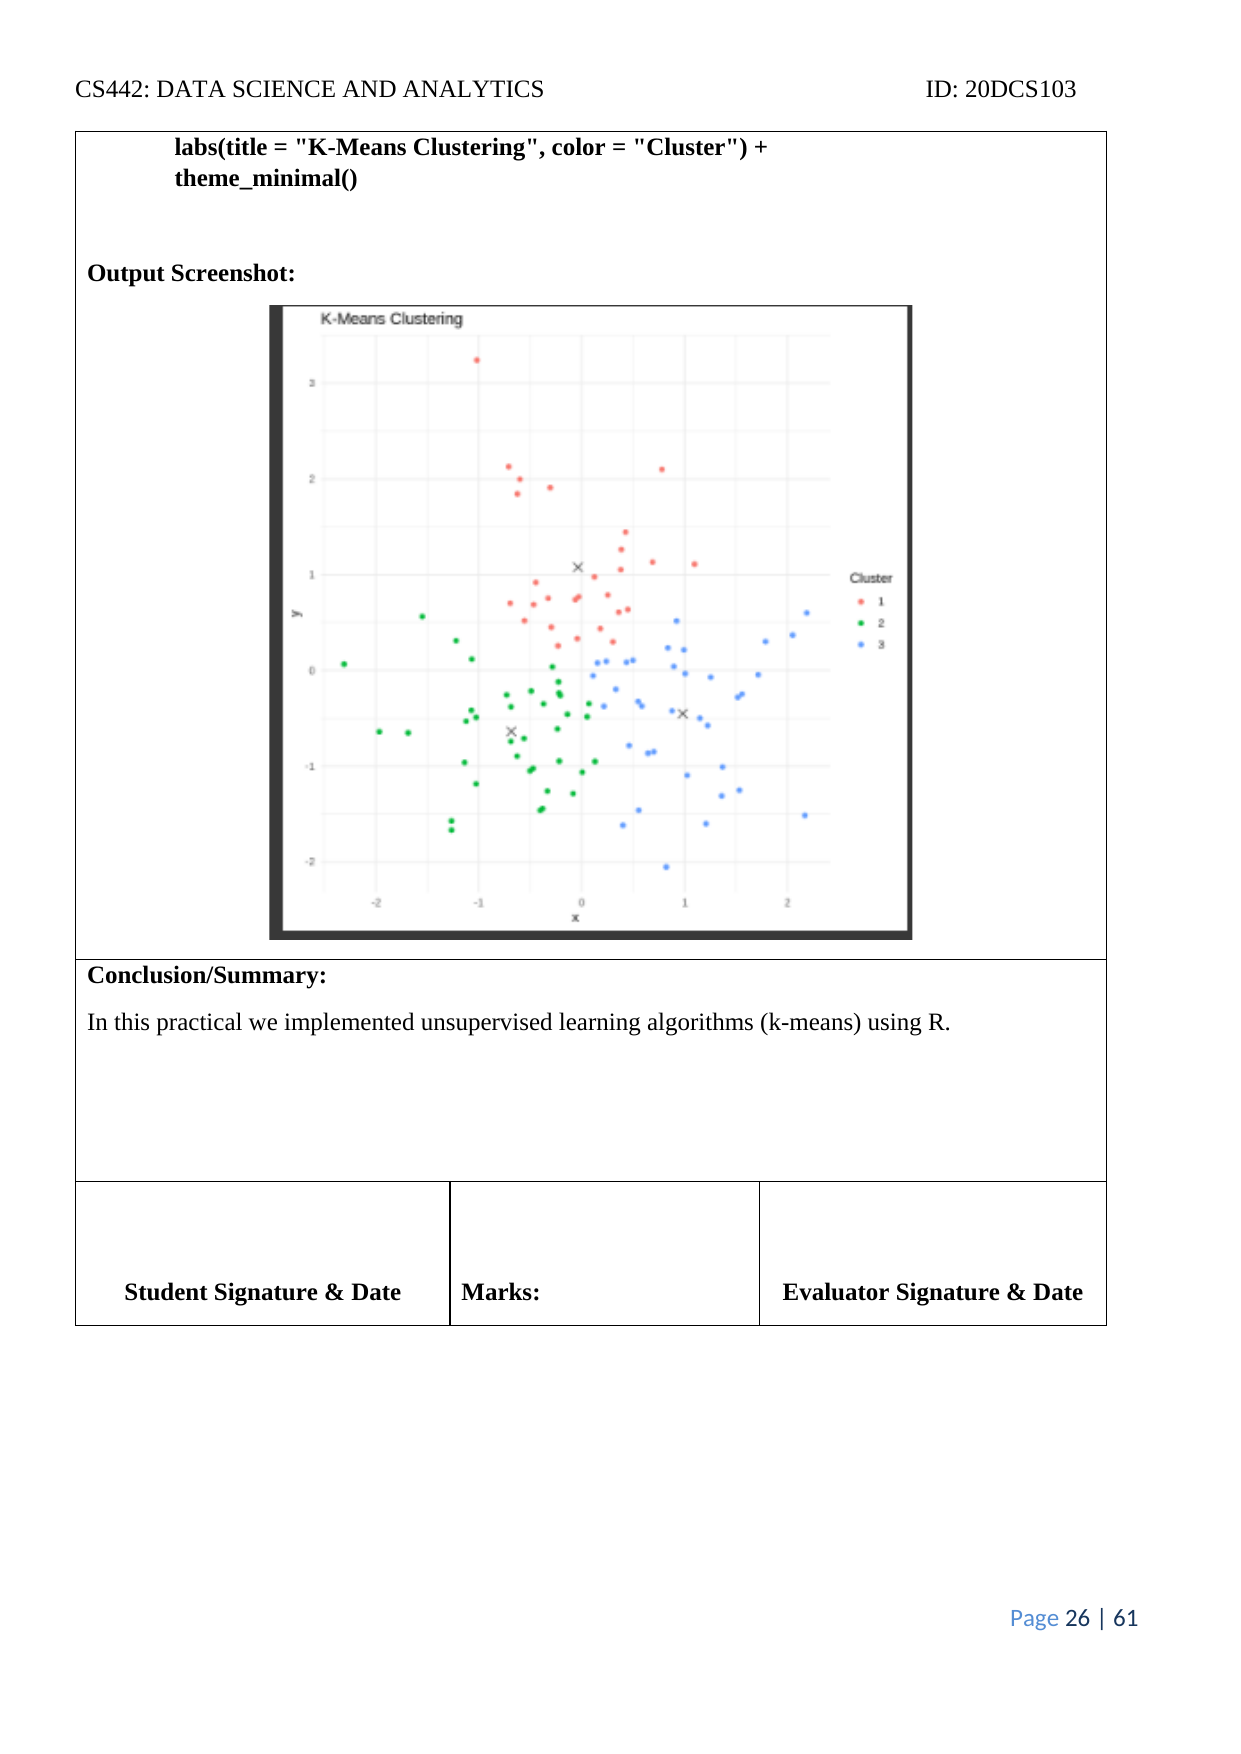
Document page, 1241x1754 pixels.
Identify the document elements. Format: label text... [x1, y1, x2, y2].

table_cell Evaluator Signature & Date [760, 1182, 1106, 1325]
picture [269, 305, 913, 940]
table_cell Conclusion/Summary: In this practical we implemented unsupervised learning algorithms (k-means) using R. [76, 960, 1106, 1181]
table_cell Student Signature & Date [76, 1182, 449, 1325]
table_cell Marks: [451, 1182, 759, 1325]
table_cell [76, 132, 1106, 959]
